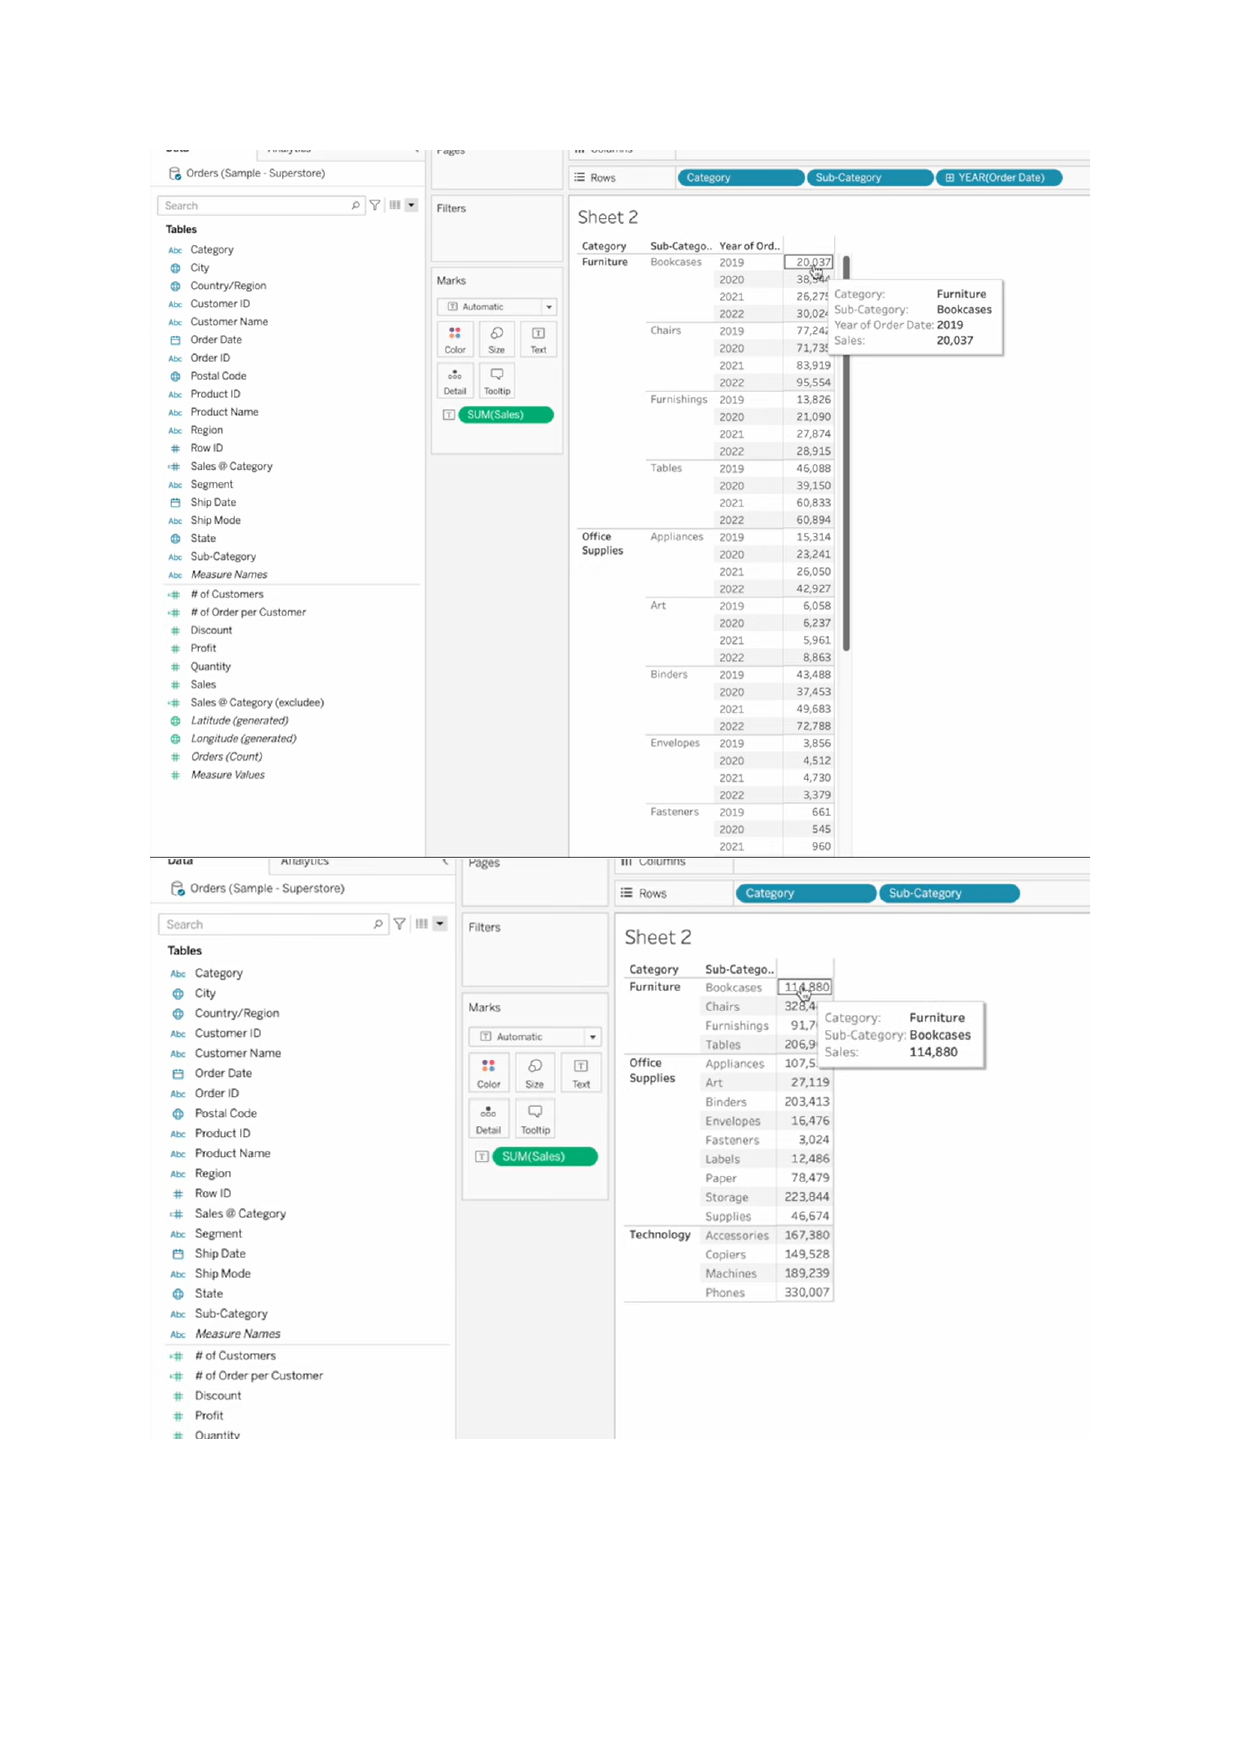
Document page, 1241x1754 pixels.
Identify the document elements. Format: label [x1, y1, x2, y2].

picture [150, 859, 1091, 1439]
picture [150, 150, 1091, 858]
